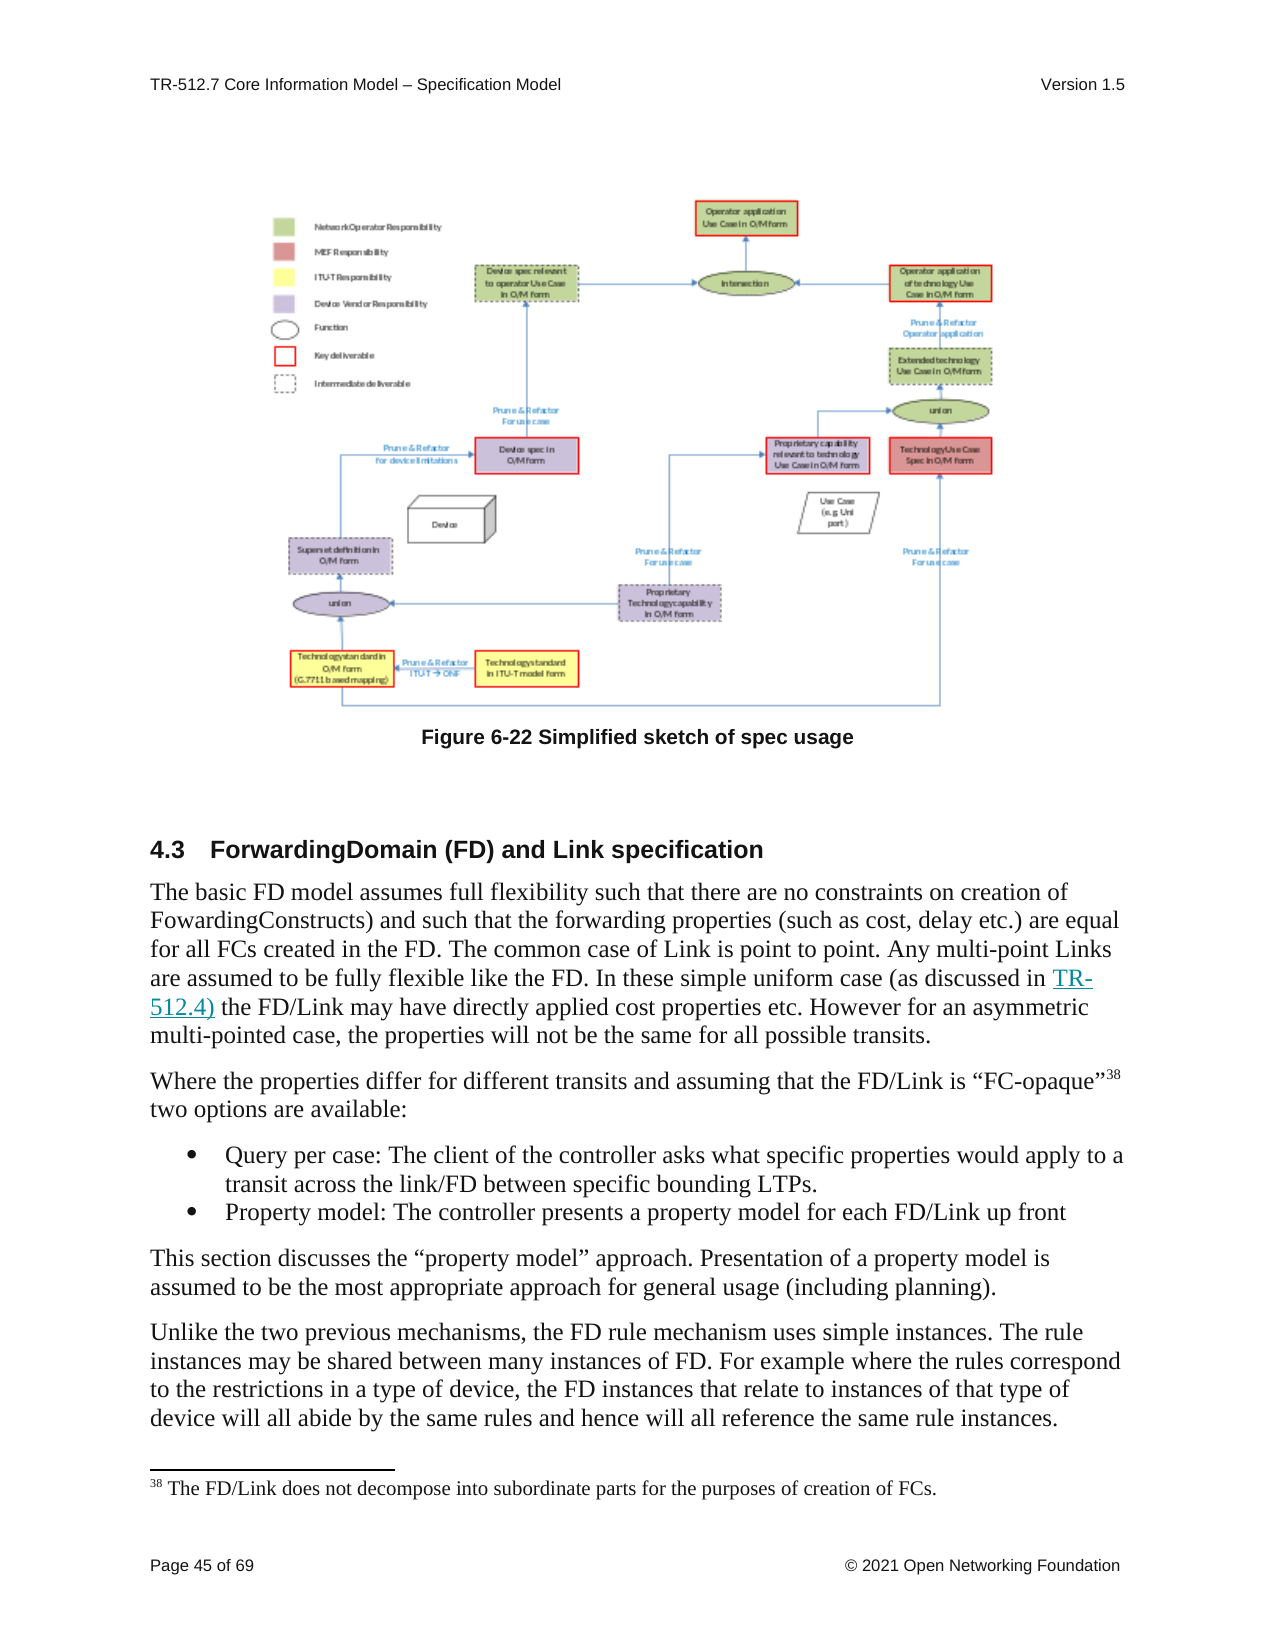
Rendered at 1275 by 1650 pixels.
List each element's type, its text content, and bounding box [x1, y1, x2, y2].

subtitle ForwardingDomain (FD) and Link specification [150, 835, 1125, 864]
text Where the properties differ for different transits and assuming that the FD/Link is “FC-opaque” two options are available: [150, 1066, 1125, 1123]
text Unlike the two previous mechanisms, the FD rule mechanism uses simple instances. The rule instances may be shared between many instances of FD. For example where the rules correspond to the restrictions in a type of device, the FD instances that relate to instances of that type of device will all abide by the same rules and hence will all reference the same rule instances. [150, 1317, 1125, 1432]
list Property model: The controller presents a property model for each FD/Link up front [187, 1197, 1125, 1226]
text The basic FD model assumes full flexibility such that there are no constraints on creation of FowardingConstructs) and such that the forwarding properties (such as cost, delay etc.) are equal for all FCs created in the FD. The common case of Link is point to point. Any multi-point Links are assumed to be fully flexible like the FD. In these simple uniform case (as discussed in TR-512.4) the FD/Link may have directly applied cost properties etc. However for an asymmetric multi-pointed case, the properties will not be the same for all possible transits. [150, 877, 1125, 1049]
text This section discusses the “property model” approach. Presentation of a property model is assumed to be the most appropriate approach for general usage (including planning). [150, 1243, 1125, 1300]
list Query per case: The client of the controller asks what specific properties would apply to a transit across the link/FD between specific bounding LTPs. [187, 1140, 1125, 1197]
